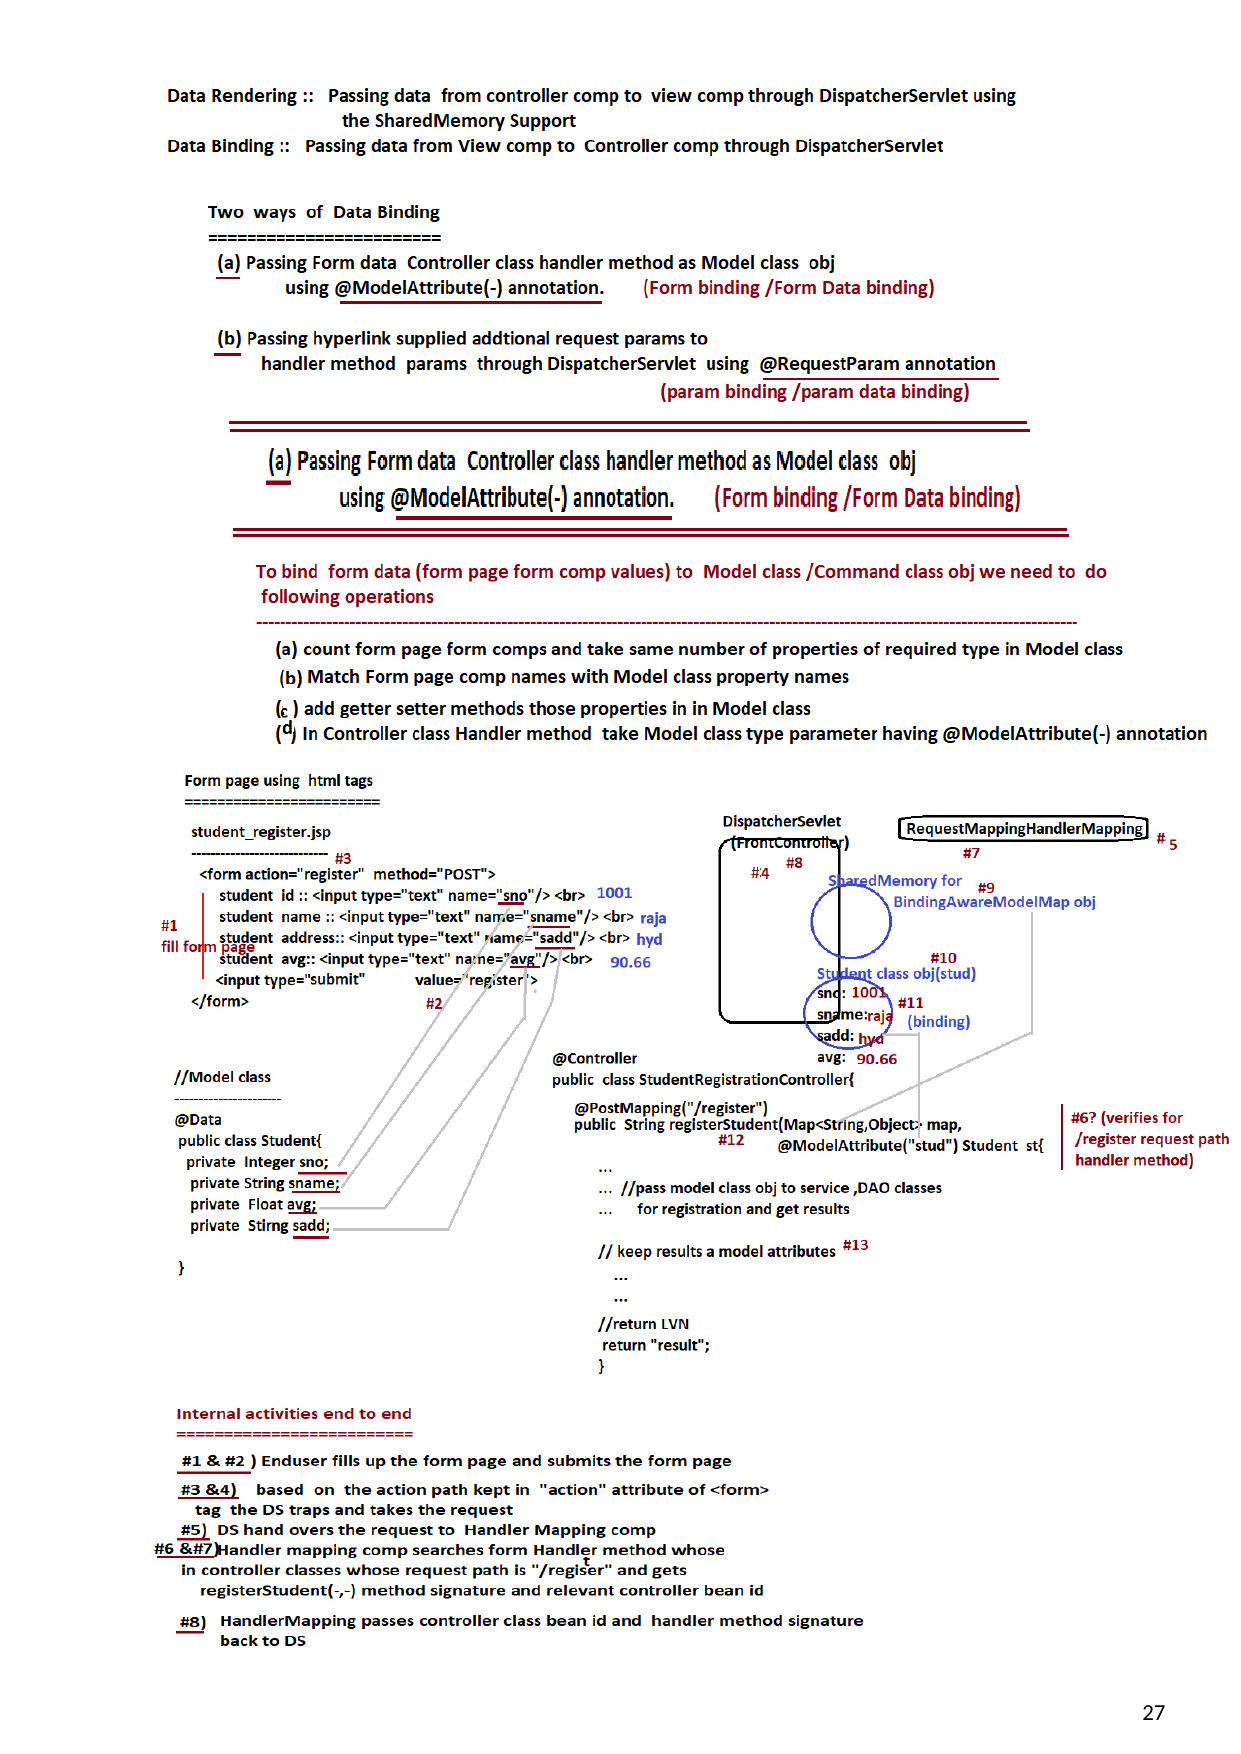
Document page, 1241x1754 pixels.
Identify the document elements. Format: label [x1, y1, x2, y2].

picture [150, 770, 1240, 1381]
picture [150, 75, 1240, 751]
picture [150, 1399, 872, 1654]
